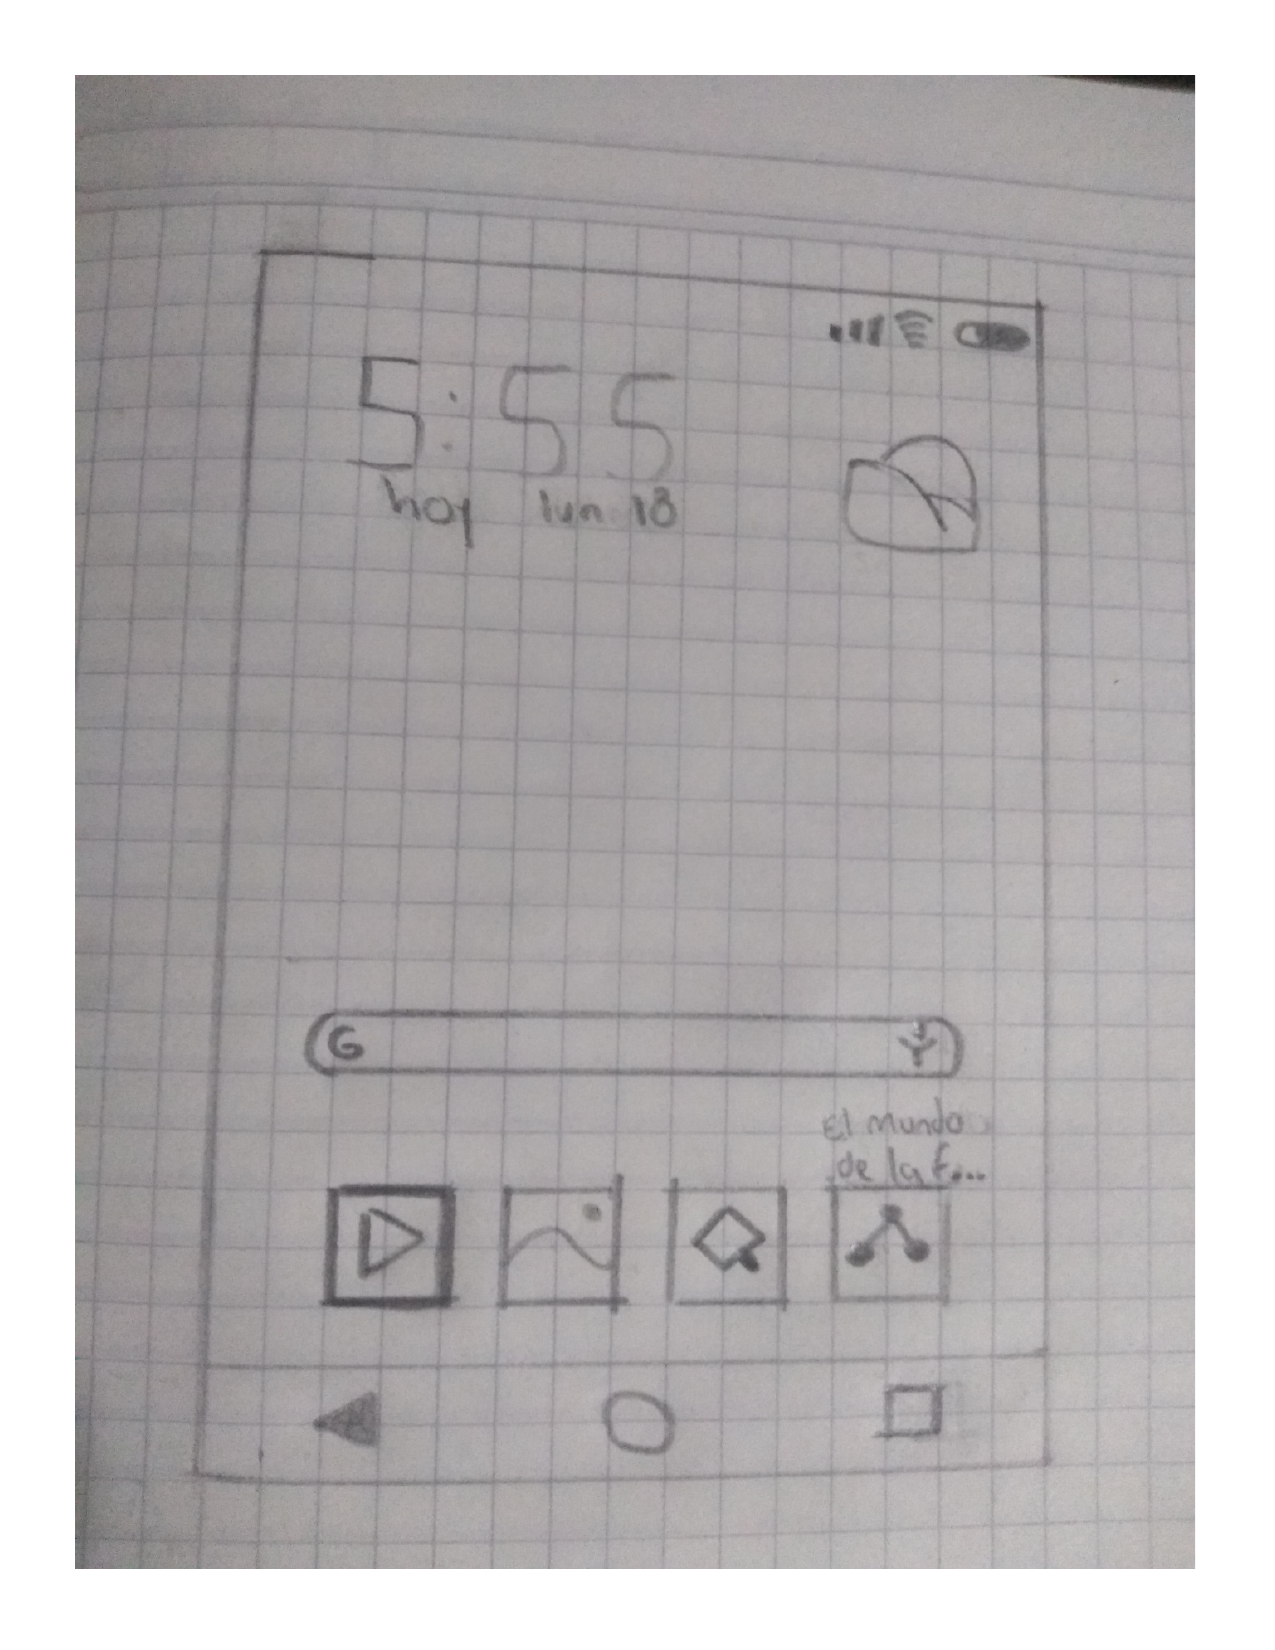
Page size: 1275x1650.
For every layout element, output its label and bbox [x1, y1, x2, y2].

picture [75, 75, 1196, 1569]
